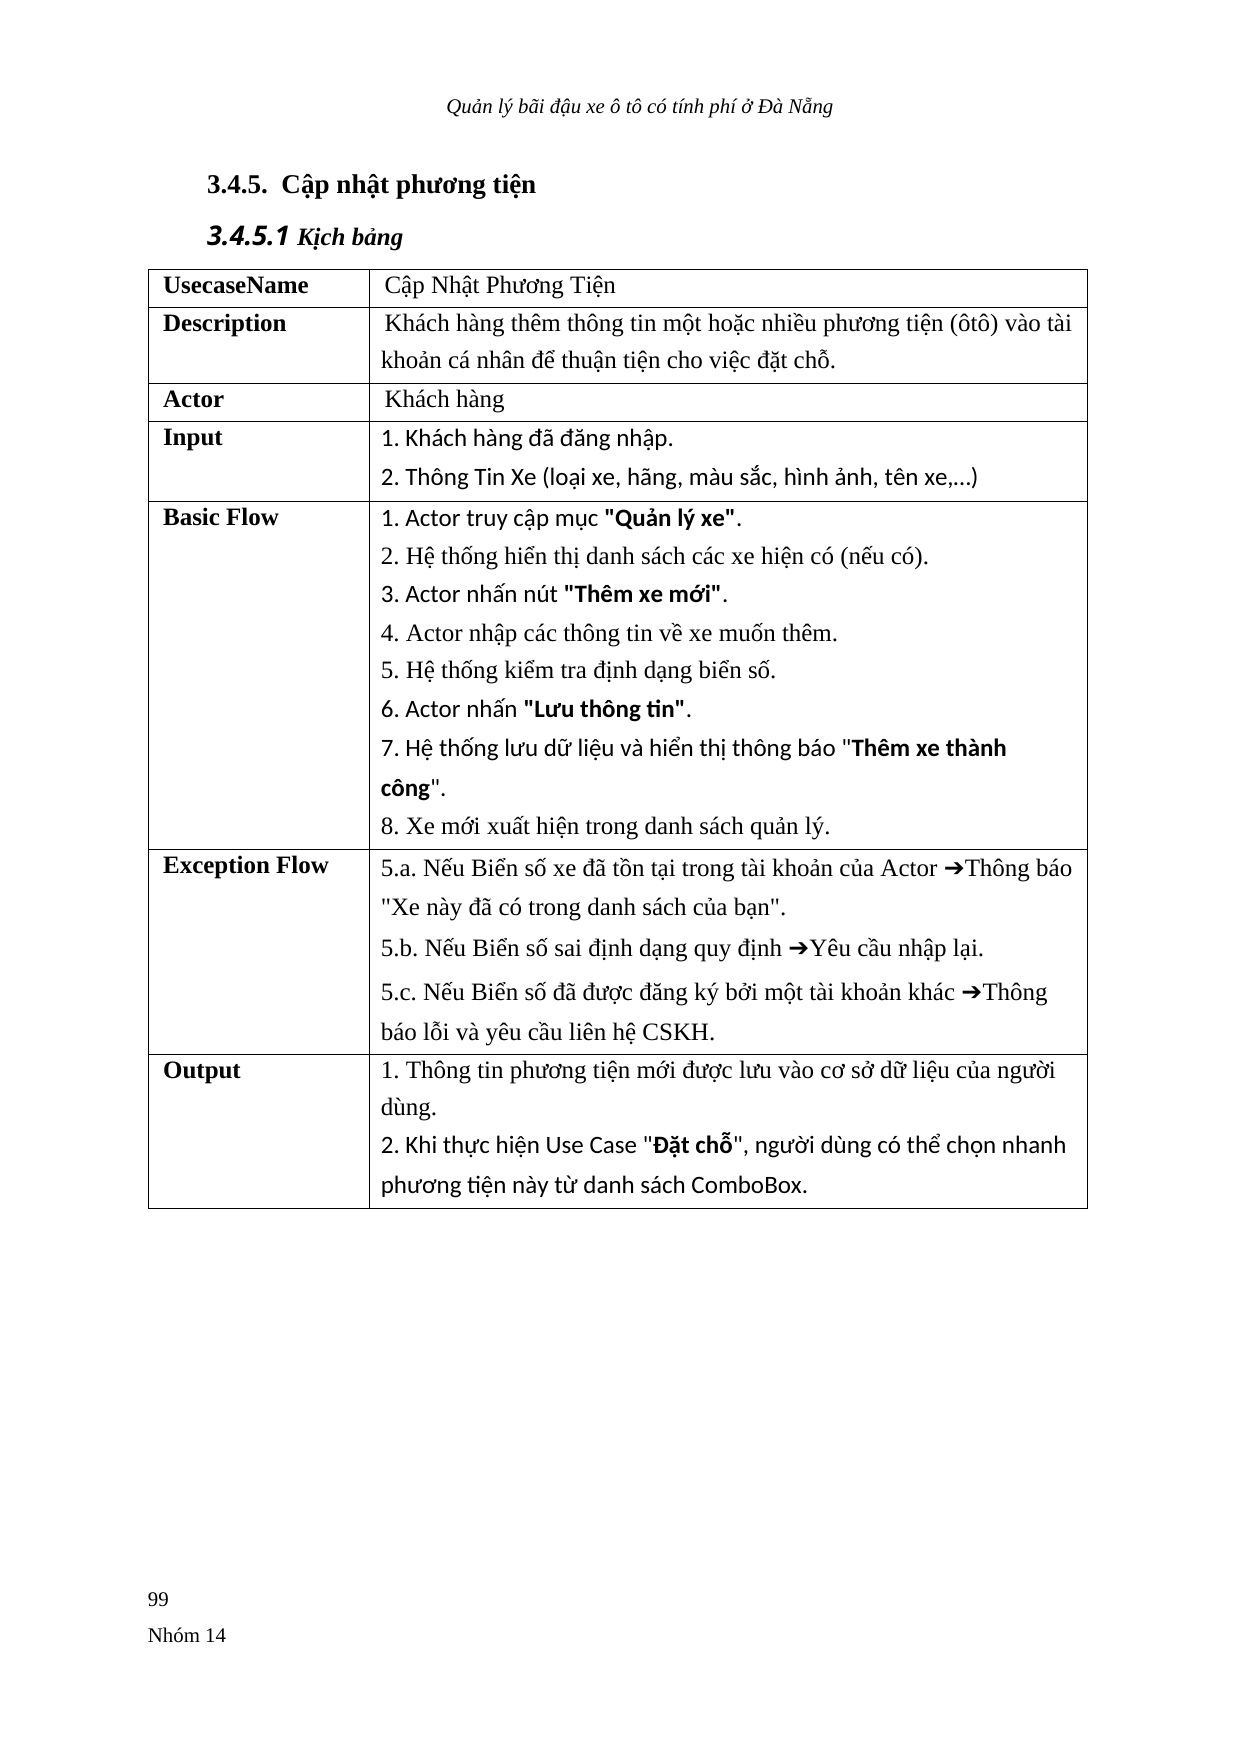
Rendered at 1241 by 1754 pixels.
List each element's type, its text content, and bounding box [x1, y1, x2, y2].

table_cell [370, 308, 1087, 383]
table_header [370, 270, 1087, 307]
subtitle Cập nhật phương tiện [207, 168, 1134, 199]
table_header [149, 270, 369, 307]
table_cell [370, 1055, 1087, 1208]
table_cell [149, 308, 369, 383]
subtitle Kịch bảng [207, 217, 1134, 253]
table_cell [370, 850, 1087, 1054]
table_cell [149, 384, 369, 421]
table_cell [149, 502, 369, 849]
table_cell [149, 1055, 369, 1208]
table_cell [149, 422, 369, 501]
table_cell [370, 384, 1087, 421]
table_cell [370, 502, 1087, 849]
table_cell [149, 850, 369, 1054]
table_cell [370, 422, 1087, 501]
